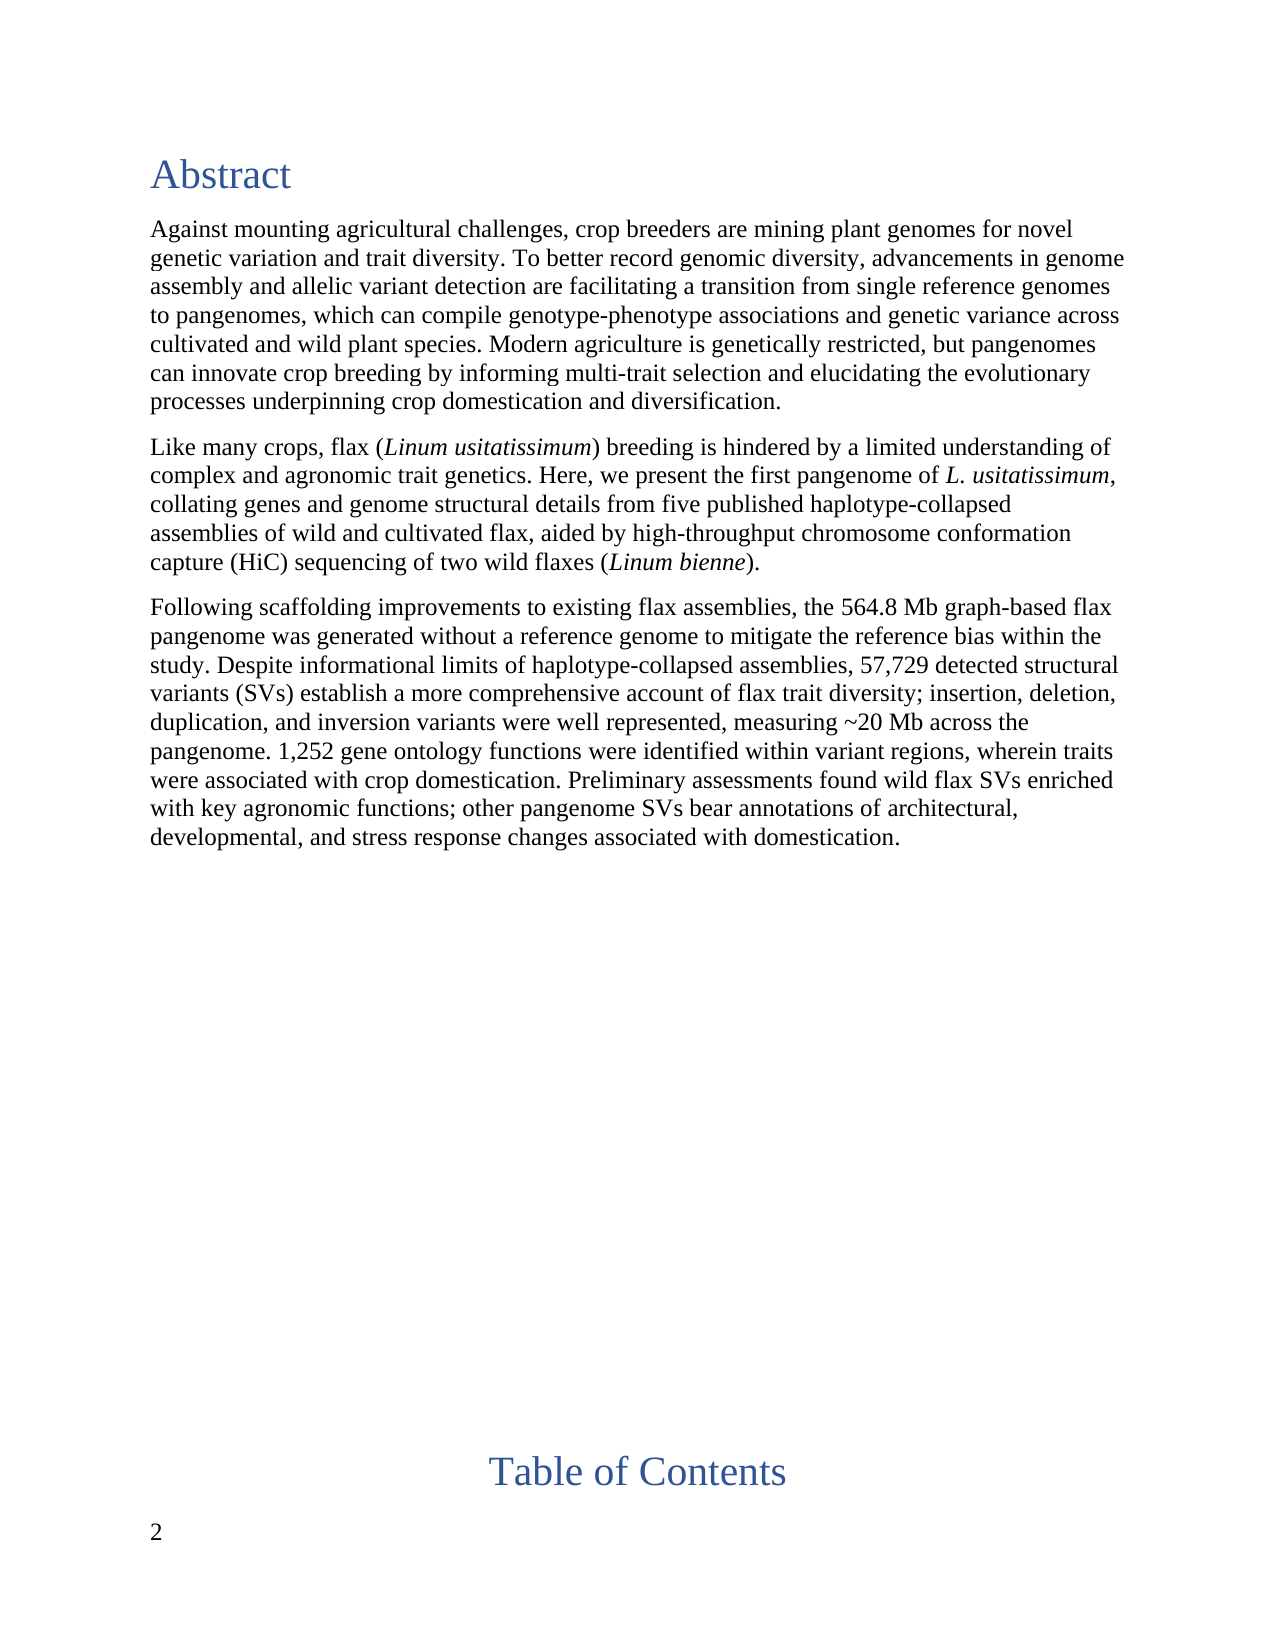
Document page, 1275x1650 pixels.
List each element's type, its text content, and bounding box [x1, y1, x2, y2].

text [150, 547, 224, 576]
text Against mounting agricultural challenges, crop breeders are mining plant genomes for novel genetic variation and trait diversity. To better record genomic diversity, advancements in genome assembly and allelic variant detection are facilitating a transition from single reference genomes to pangenomes, which can compile genotype-phenotype associations and genetic variance across cultivated and wild plant species. Modern agriculture is genetically restricted, but pangenomes can innovate crop breeding by informing multi-trait selection and elucidating the evolutionary processes underpinning crop domestication and diversification. [782, 214, 1125, 415]
subtitle Table of Contents [150, 1446, 1125, 1494]
text Like many crops, flax (Linum usitatissimum) breeding is hindered by a limited understanding of complex and agronomic trait genetics. Here, we present the first pangenome of L. usitatissimum, collating genes and genome structural details from five published haplotype-collapsed assemblies of wild and cultivated flax, aided by high-throughput chromosome conformation capture (HiC) sequencing of two wild flaxes (Linum bienne). [632, 432, 1125, 576]
text Following scaffolding improvements to existing flax assemblies, the 564.8 Mb graph-based flax pangenome was generated without a reference genome to mitigate the reference bias within the study. Despite informational limits of haplotype-collapsed assemblies, 57,729 detected structural variants (SVs) establish a more comprehensive account of flax trait diversity; insertion, deletion, duplication, and inversion variants were well represented, measuring ~20 Mb across the pangenome. 1,252 gene ontology functions were identified within variant regions, wherein traits were associated with crop domestication. Preliminary assessments found wild flax SVs enriched with key agronomic functions; other pangenome SVs bear annotations of architectural, developmental, and stress response changes associated with domestication. [150, 592, 1125, 851]
subtitle Abstract [150, 150, 1125, 198]
